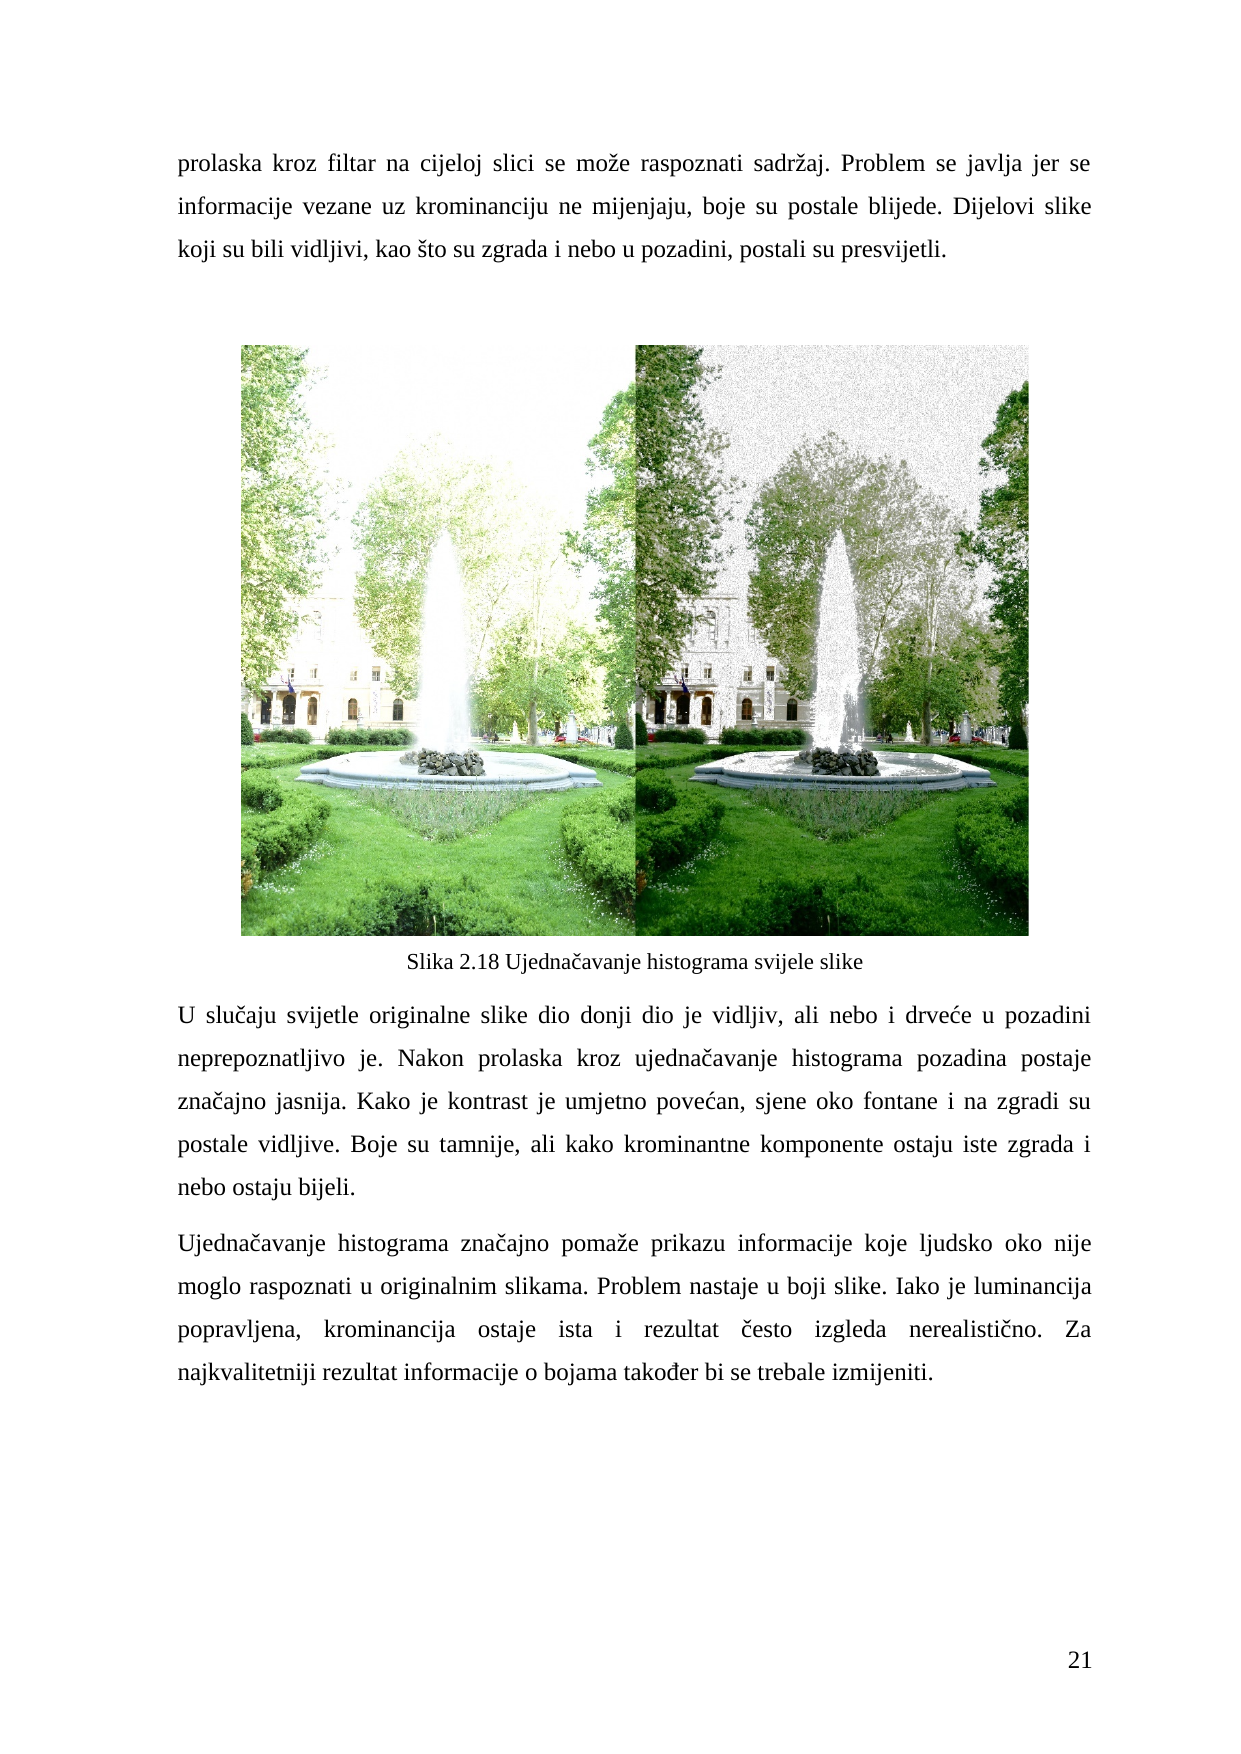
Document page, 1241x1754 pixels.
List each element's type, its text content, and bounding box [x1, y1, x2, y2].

text U slučaju svijetle originalne slike dio donji dio je vidljiv, ali nebo i drveće u pozadini neprepoznatljivo je. Nakon prolaska kroz ujednačavanje histograma pozadina postaje značajno jasnija. Kako je kontrast je umjetno povećan, sjene oko fontane i na zgradi su postale vidljive. Boje su tamnije, ali kako krominantne komponente ostaju iste zgrada i nebo ostaju bijeli. [177, 1000, 1092, 1201]
picture [241, 345, 1029, 936]
text Slika 2.18 Ujednačavanje histograma svijele slike [177, 948, 1092, 974]
text Ujednačavanje histograma značajno pomaže prikazu informacije koje ljudsko oko nije moglo raspoznati u originalnim slikama. Problem nastaje u boji slike. Iako je luminancija popravljena, krominancija ostaje ista i rezultat često izgleda nerealistično. Za najkvalitetniji rezultat informacije o bojama također bi se trebale izmijeniti. [177, 1228, 1092, 1386]
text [177, 148, 1092, 263]
